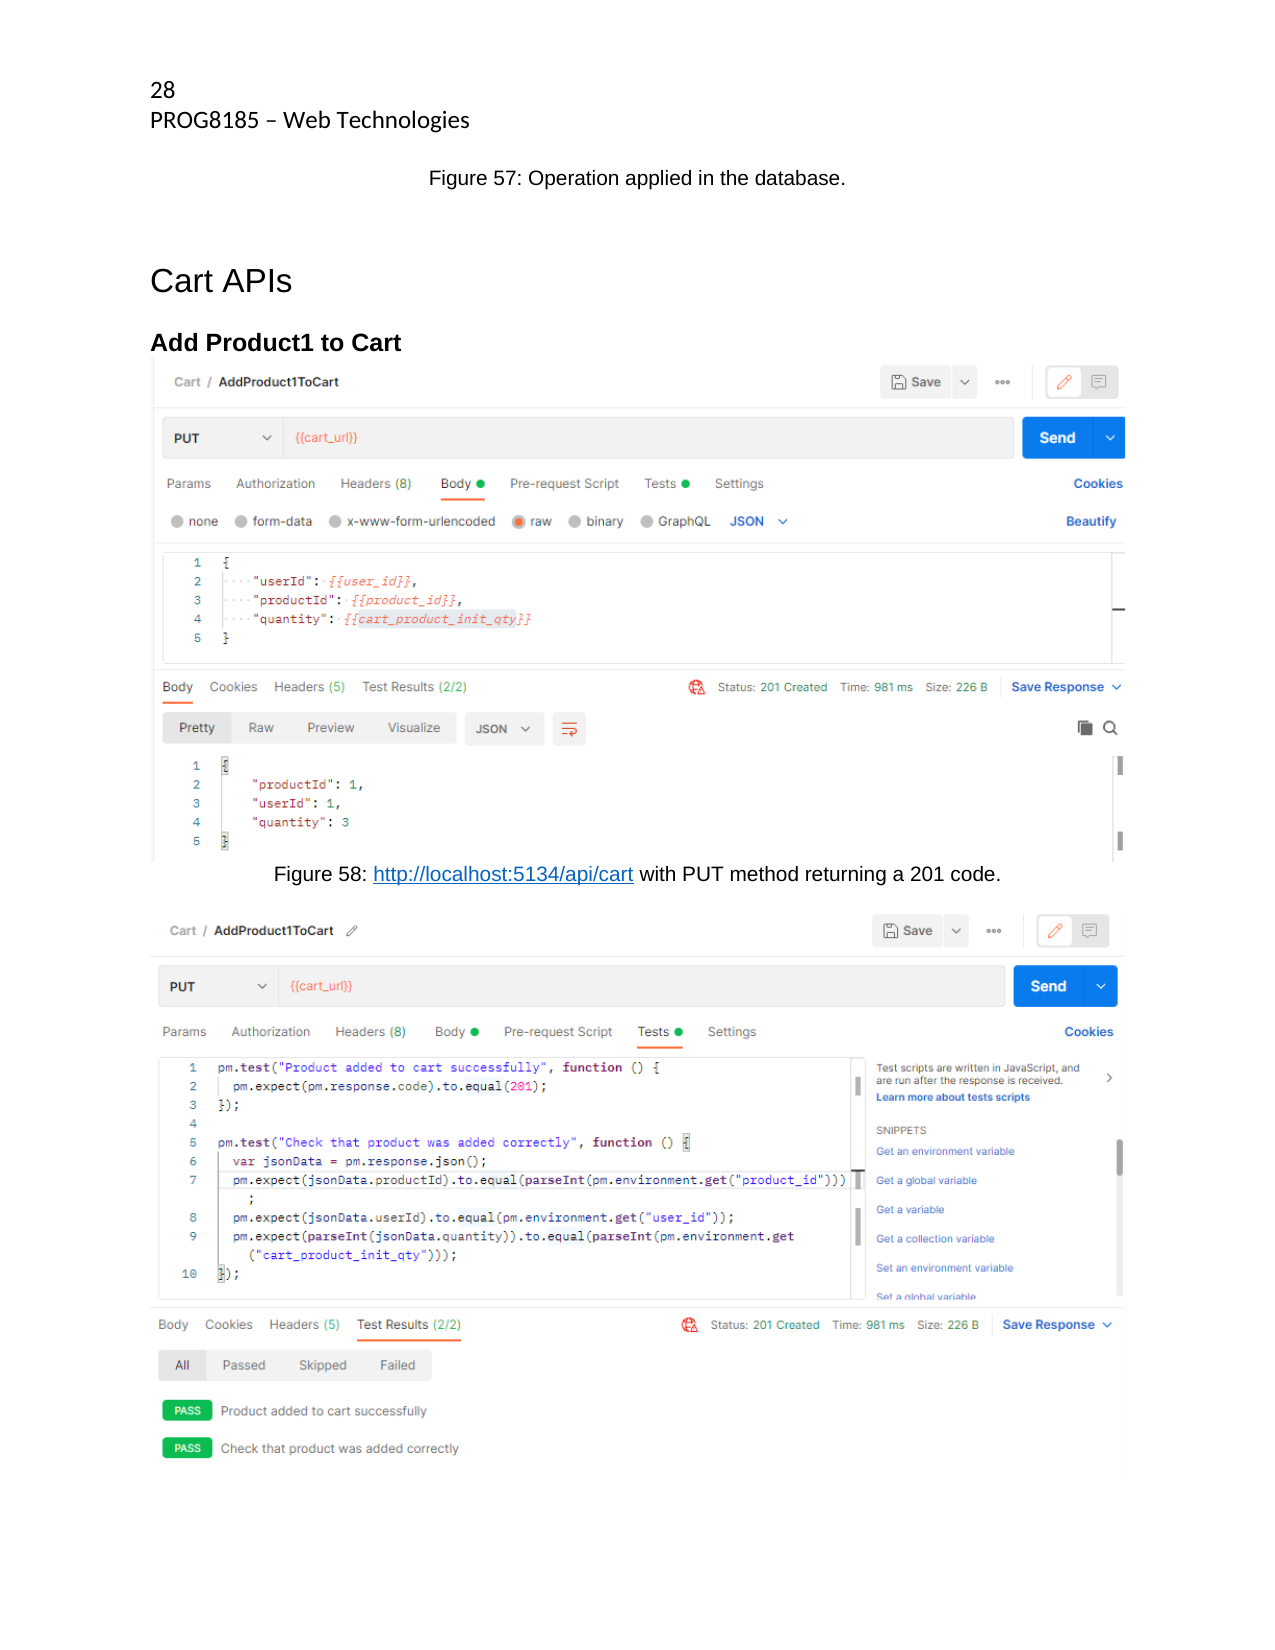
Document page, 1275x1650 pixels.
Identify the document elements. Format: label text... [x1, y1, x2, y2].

text Cart APIs [150, 261, 1125, 299]
text Add Product1 to Cart [150, 328, 1125, 357]
picture [150, 357, 1125, 862]
text Figure 58: http://localhost:5134/api/cart with PUT method returning a 201 code. [150, 862, 1125, 886]
picture [150, 909, 1125, 1479]
text Figure 57: Operation applied in the database. [150, 165, 1125, 189]
